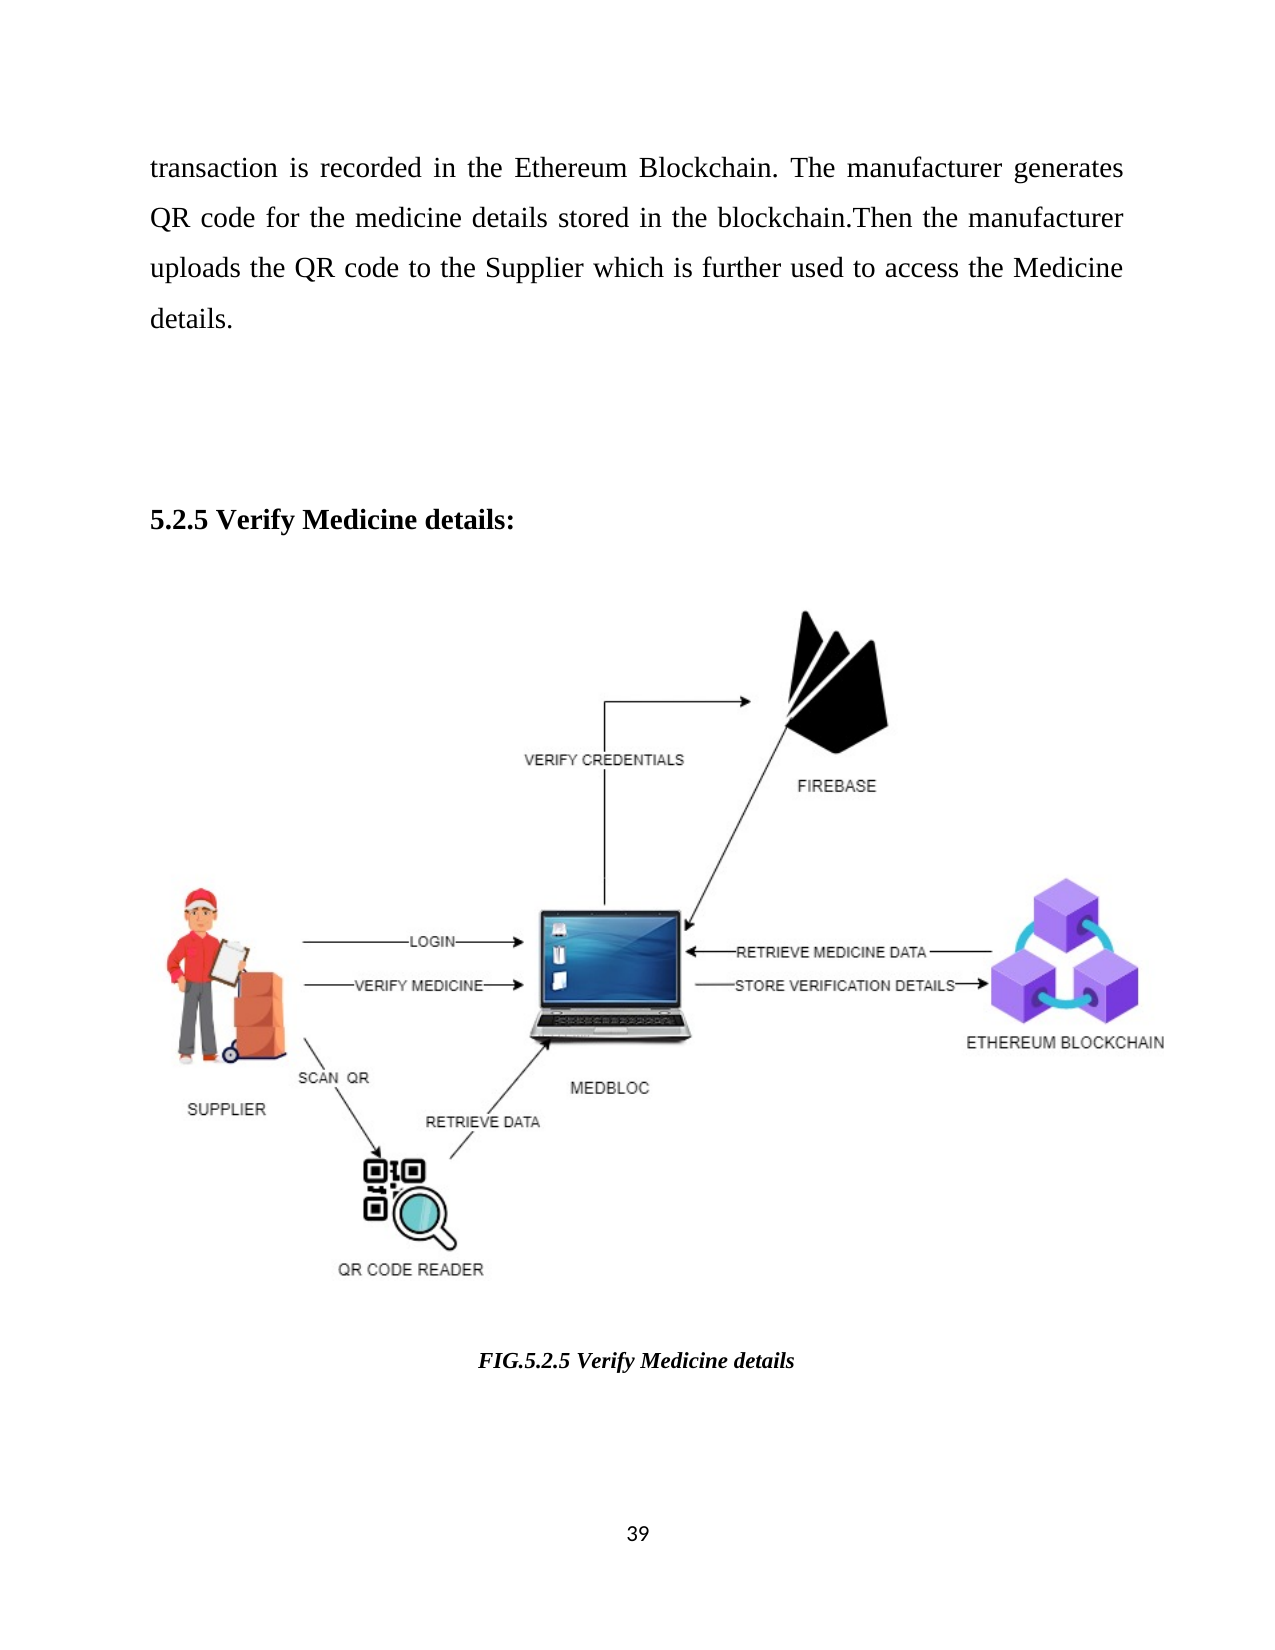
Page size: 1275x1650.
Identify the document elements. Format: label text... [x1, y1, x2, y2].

picture [150, 597, 1164, 1281]
text 5.2.5 Verify Medicine details: [150, 502, 1125, 535]
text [150, 150, 1125, 334]
text FIG.5.2.5 Verify Medicine details [150, 1347, 1125, 1374]
